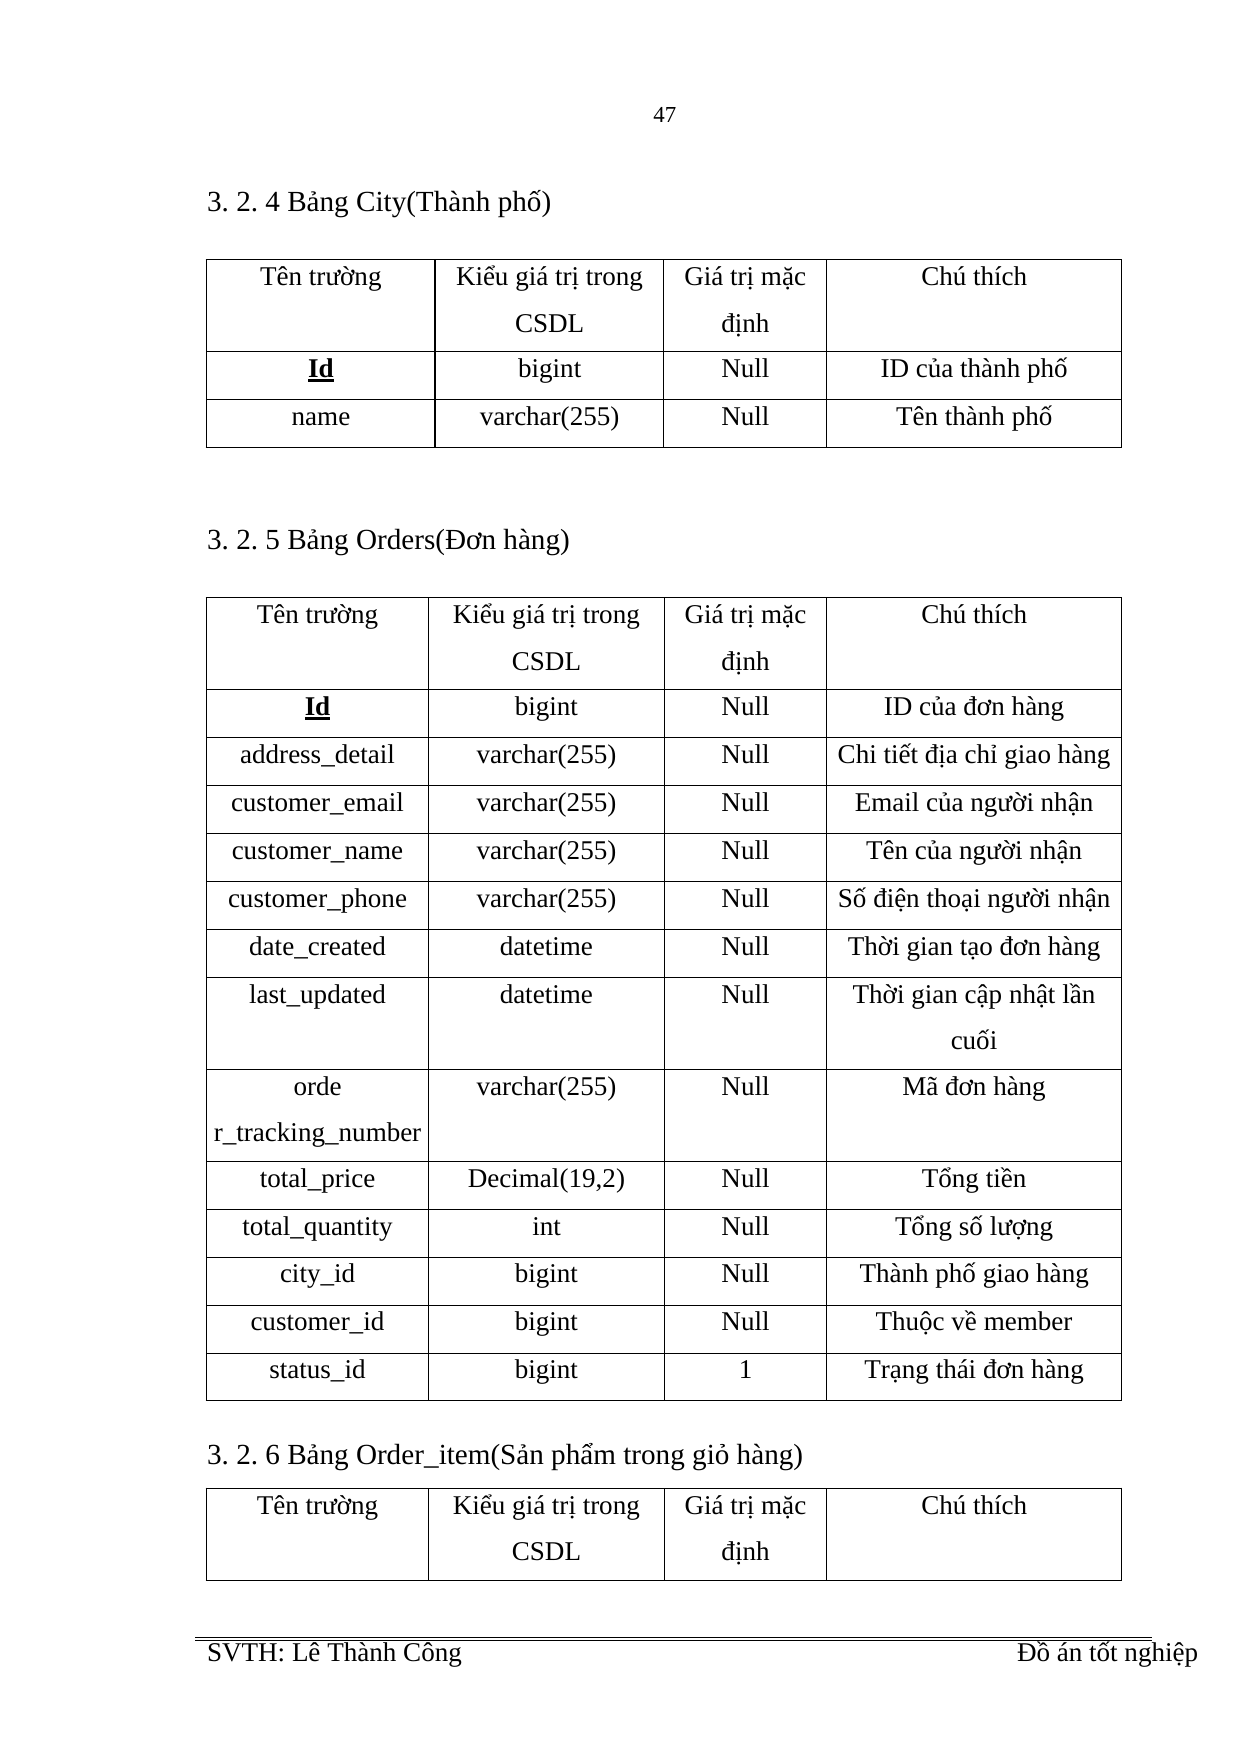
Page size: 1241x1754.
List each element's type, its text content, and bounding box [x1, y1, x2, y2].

table_cell Chi tiết địa chỉ giao hàng [827, 738, 1121, 785]
table_cell total_price [207, 1162, 428, 1209]
subtitle Bảng Orders(Đơn hàng) [207, 522, 1122, 555]
table_cell ID của thành phố [827, 352, 1121, 399]
subtitle Bảng City(Thành phố) [207, 184, 1122, 217]
table_cell Null [665, 1306, 826, 1352]
table_cell customer_id [207, 1306, 428, 1352]
table_cell bigint [429, 1354, 664, 1400]
table_header Chú thích [827, 598, 1121, 689]
table_cell Null [665, 1162, 826, 1209]
table_cell Null [665, 738, 826, 785]
table_header Giá trị mặc định [665, 598, 826, 689]
table_cell varchar(255) [436, 400, 663, 447]
table_cell Id [207, 690, 428, 737]
subtitle Bảng Order_item(Sản phẩm trong giỏ hàng) [207, 1437, 1122, 1471]
table_cell Null [664, 352, 826, 399]
table_cell Thời gian cập nhật lần cuối [827, 978, 1121, 1069]
table_cell address_detail [207, 738, 428, 785]
table_header Kiểu giá trị trong CSDL [429, 1489, 664, 1580]
table_cell Tổng số lượng [827, 1210, 1121, 1257]
table_header Chú thích [827, 1489, 1121, 1580]
table_cell date_created [207, 930, 428, 977]
table_cell Tên thành phố [827, 400, 1121, 447]
table_header Chú thích [827, 260, 1121, 351]
table_cell int [429, 1210, 664, 1257]
table_cell Null [665, 834, 826, 881]
table_cell Null [665, 1258, 826, 1304]
table_cell ID của đơn hàng [827, 690, 1121, 737]
table_cell Null [665, 882, 826, 929]
table_cell Null [665, 690, 826, 737]
table_cell customer_name [207, 834, 428, 881]
table_header Giá trị mặc định [665, 1489, 826, 1580]
table_cell Mã đơn hàng [827, 1070, 1121, 1161]
table_cell Email của người nhận [827, 786, 1121, 833]
table_cell bigint [429, 1306, 664, 1352]
table_cell datetime [429, 978, 664, 1069]
table_cell varchar(255) [429, 738, 664, 785]
table_header Tên trường [207, 260, 434, 351]
table_cell Thành phố giao hàng [827, 1258, 1121, 1304]
table_cell varchar(255) [429, 1070, 664, 1161]
table_cell Null [665, 930, 826, 977]
table_cell Null [665, 1070, 826, 1161]
table_cell Null [665, 978, 826, 1069]
table_cell datetime [429, 930, 664, 977]
table_cell total_quantity [207, 1210, 428, 1257]
table_cell Thuộc về member [827, 1306, 1121, 1352]
table_cell city_id [207, 1258, 428, 1304]
table_header Giá trị mặc định [664, 260, 826, 351]
table_cell bigint [429, 690, 664, 737]
table_cell 1 [665, 1354, 826, 1400]
table_cell varchar(255) [429, 834, 664, 881]
table_cell Decimal(19,2) [429, 1162, 664, 1209]
table_cell last_updated [207, 978, 428, 1069]
table_cell Id [207, 352, 434, 399]
table_cell status_id [207, 1354, 428, 1400]
table_cell bigint [436, 352, 663, 399]
table_cell Tổng tiền [827, 1162, 1121, 1209]
table_cell Số điện thoại người nhận [827, 882, 1121, 929]
table_cell Null [665, 786, 826, 833]
table_header Tên trường [207, 598, 428, 689]
table_cell name [207, 400, 434, 447]
table_header Kiểu giá trị trong CSDL [436, 260, 663, 351]
table_cell Trạng thái đơn hàng [827, 1354, 1121, 1400]
table_cell Tên của người nhận [827, 834, 1121, 881]
table_cell varchar(255) [429, 882, 664, 929]
table_cell Null [664, 400, 826, 447]
table_header Tên trường [207, 1489, 428, 1580]
table_cell customer_email [207, 786, 428, 833]
table_cell Null [665, 1210, 826, 1257]
table_cell Thời gian tạo đơn hàng [827, 930, 1121, 977]
table_header Kiểu giá trị trong CSDL [429, 598, 664, 689]
table_cell customer_phone [207, 882, 428, 929]
table_cell varchar(255) [429, 786, 664, 833]
table_cell order_tracking_number [207, 1070, 428, 1161]
table_cell bigint [429, 1258, 664, 1304]
